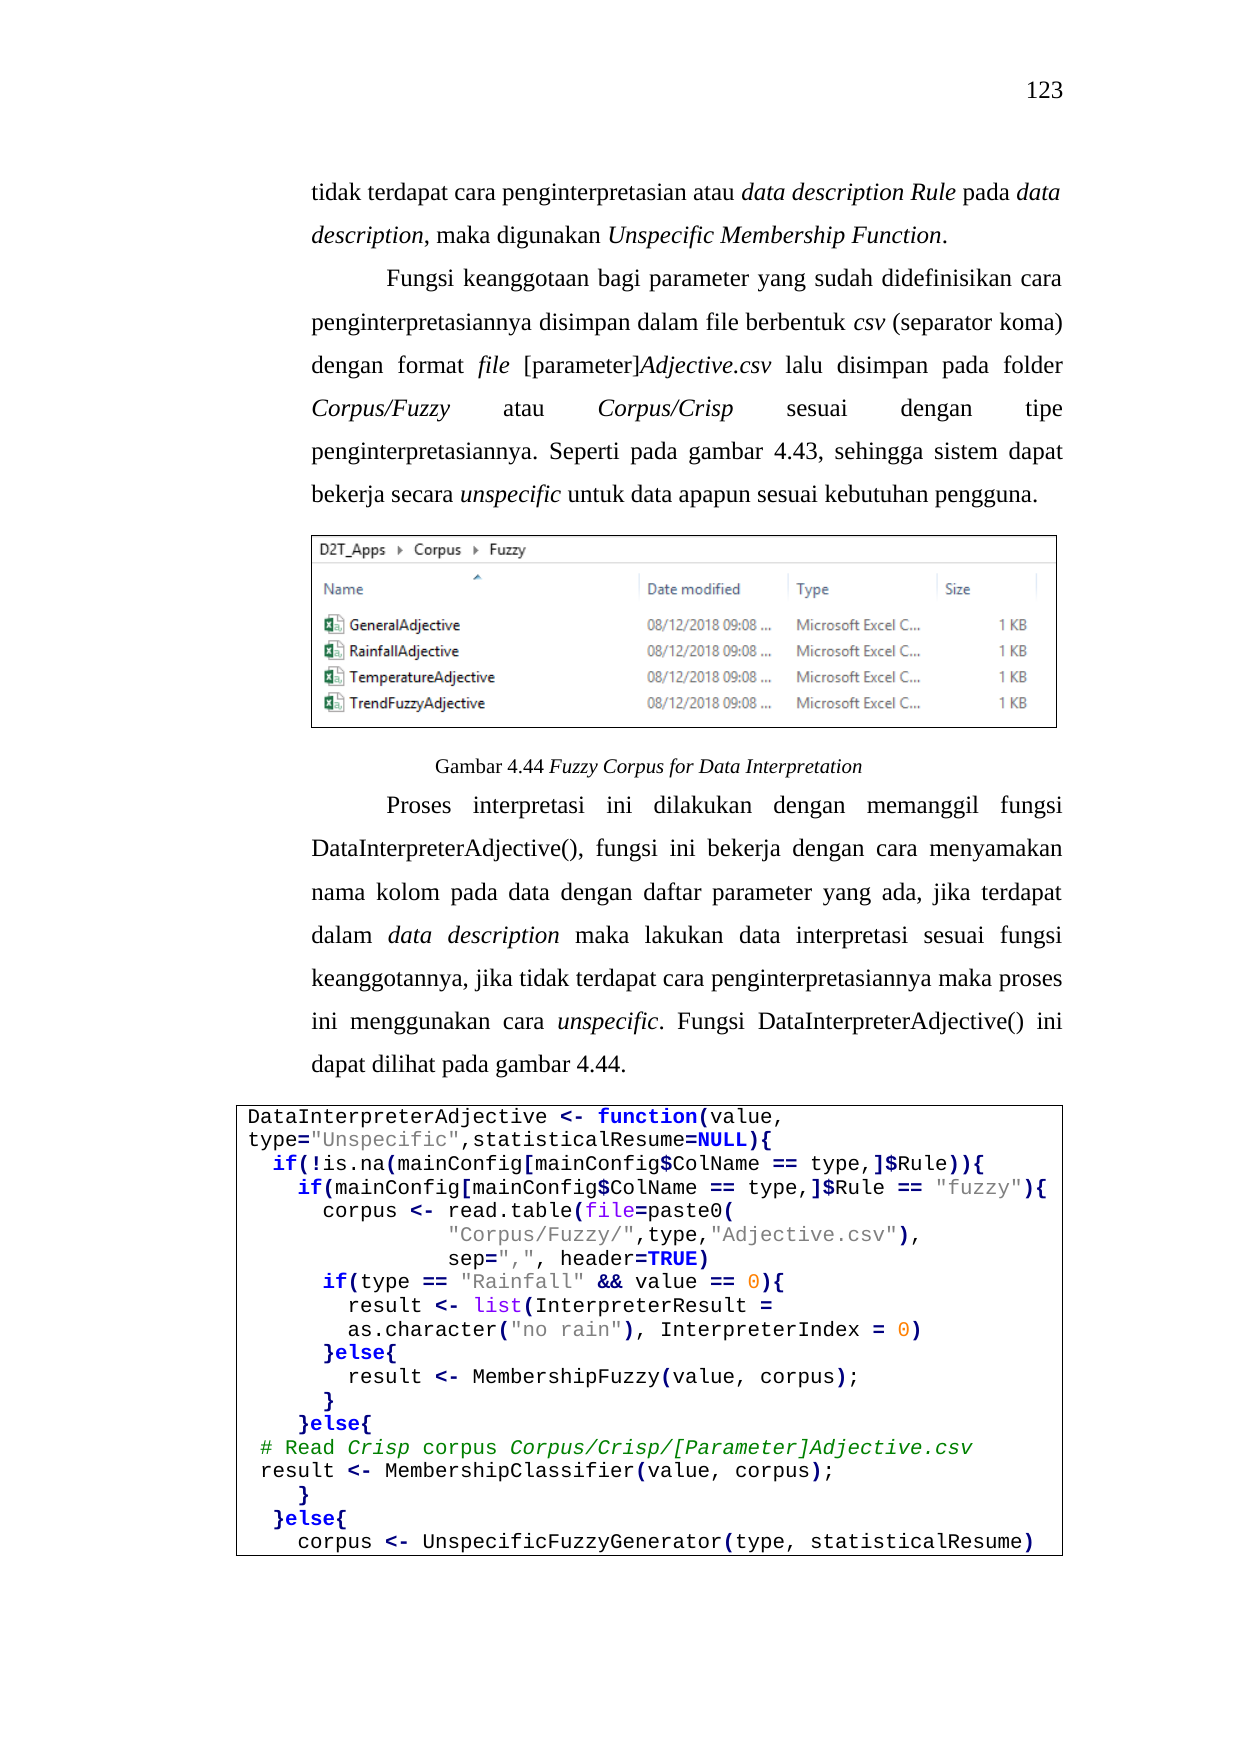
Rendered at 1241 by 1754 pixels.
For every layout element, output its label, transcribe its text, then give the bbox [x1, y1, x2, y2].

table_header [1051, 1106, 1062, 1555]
text Proses interpretasi ini dilakukan dengan memanggil fungsi DataInterpreterAdjective(), fungsi ini bekerja dengan cara menyamakan nama kolom pada data dengan daftar parameter yang ada, jika terdapat dalam data description maka lakukan data interpretasi sesuai fungsi keanggotannya, jika tidak terdapat cara penginterpretasiannya maka proses ini menggunakan cara unspecific. Fungsi DataInterpreterAdjective() ini dapat dilihat pada gambar 4.44. [311, 790, 1063, 1078]
picture [312, 536, 1056, 727]
text Fungsi keanggotaan bagi parameter yang sudah didefinisikan cara penginterpretasiannya disimpan dalam file berbentuk csv (separator koma) dengan format file [parameter]Adjective.csv lalu disimpan pada folder Corpus/Fuzzy atau Corpus/Crisp sesuai dengan tipe penginterpretasiannya. Seperti pada gambar 4.43, sehingga sistem dapat bekerja secara unspecific untuk data apapun sesuai kebutuhan pengguna. [311, 263, 1063, 508]
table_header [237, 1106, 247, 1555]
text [311, 177, 1063, 249]
